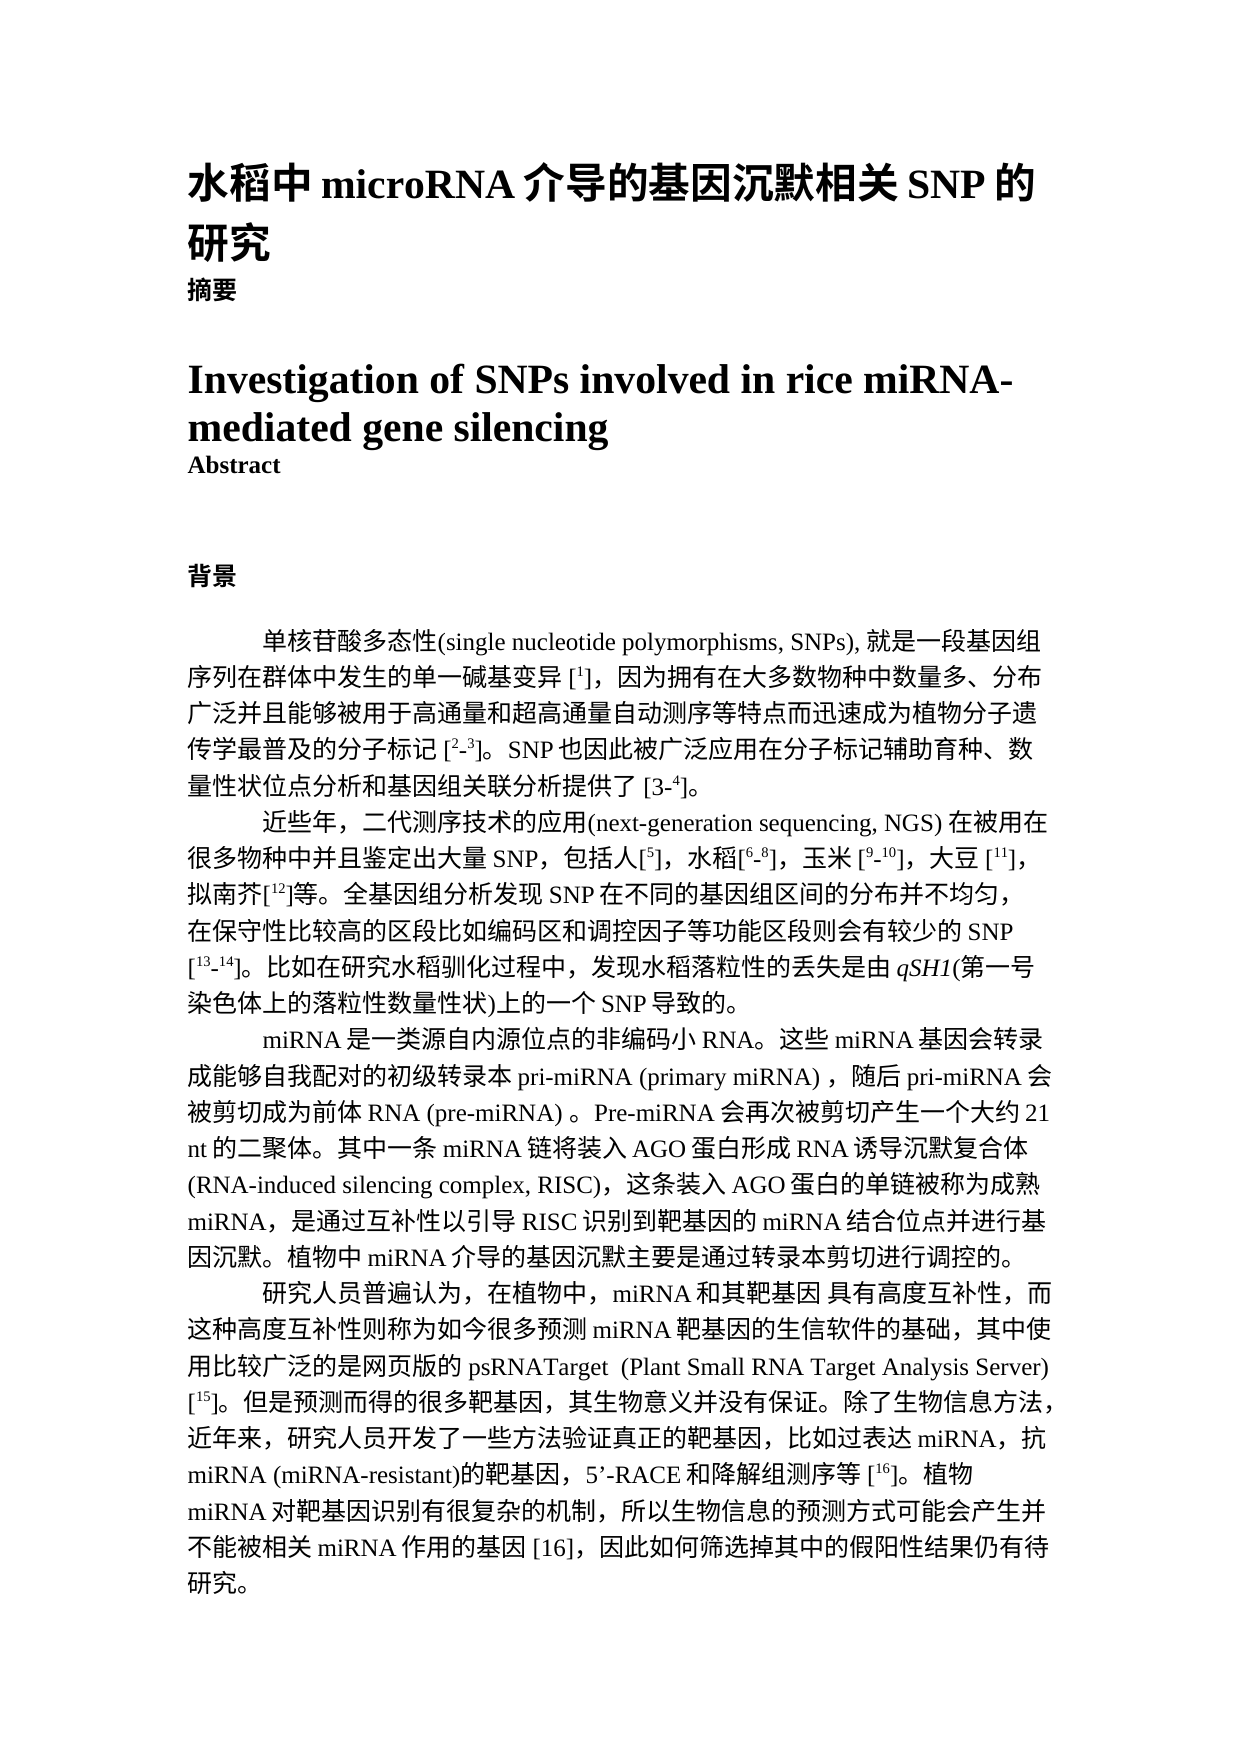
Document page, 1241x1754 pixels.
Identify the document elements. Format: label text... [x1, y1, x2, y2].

text 单核苷酸多态性(single nucleotide polymorphisms, SNPs), 就是一段基因组序列在群体中发生的单一碱基变异 []，因为拥有在大多数物种中数量多、分布广泛并且能够被用于高通量和超高通量自动测序等特点而迅速成为植物分子遗传学最普及的分子标记 [-]。SNP也因此被广泛应用在分子标记辅助育种、数量性状位点分析和基因组关联分析提供了 [3-]。 [187, 621, 1053, 802]
text 近些年，二代测序技术的应用(next-generation sequencing, NGS) 在被用在很多物种中并且鉴定出大量SNP，包括人[]，水稻[-]，玉米 [-]，大豆 []，拟南芥[]等。全基因组分析发现SNP在不同的基因组区间的分布并不均匀， 在保守性比较高的区段比如编码区和调控因子等功能区段则会有较少的SNP [-]。比如在研究水稻驯化过程中，发现水稻落粒性的丢失是由qSH1(第一号染色体上的落粒性数量性状)上的一个SNP导致的。 [187, 802, 1053, 1020]
text 背景 [187, 556, 1053, 592]
text 研究人员普遍认为，在植物中，miRNA和其靶基因 具有高度互补性，而这种高度互补性则称为如今很多预测miRNA靶基因的生信软件的基础，其中使用比较广泛的是网页版的 psRNATarget (Plant Small RNA Target Analysis Server) []。但是预测而得的很多靶基因，其生物意义并没有保证。除了生物信息方法，近年来，研究人员开发了一些方法验证真正的靶基因，比如过表达miRNA，抗miRNA (miRNA-resistant)的靶基因，5’-RACE和降解组测序等 []。植物miRNA对靶基因识别有很复杂的机制，所以生物信息的预测方式可能会产生并不能被相关miRNA作用的基因 [16]，因此如何筛选掉其中的假阳性结果仍有待研究。 [187, 1273, 1053, 1600]
text 水稻中microRNA介导的基因沉默相关SNP的研究 [187, 150, 1053, 271]
text Abstract [187, 451, 1053, 479]
text 摘要 [187, 271, 1053, 307]
text Investigation of SNPs involved in rice miRNA-mediated gene silencing [187, 355, 1053, 451]
text miRNA是一类源自内源位点的非编码小RNA。这些miRNA基因会转录成能够自我配对的初级转录本pri-miRNA (primary miRNA) ，随后pri-miRNA会被剪切成为前体RNA (pre-miRNA) 。Pre-miRNA会再次被剪切产生一个大约21 nt的二聚体。其中一条 miRNA链将装入AGO蛋白形成RNA诱导沉默复合体 (RNA-induced silencing complex, RISC)，这条装入AGO蛋白的单链被称为成熟miRNA，是通过互补性以引导RISC识别到靶基因的miRNA结合位点并进行基因沉默。植物中miRNA介导的基因沉默主要是通过转录本剪切进行调控的。 [187, 1020, 1053, 1273]
